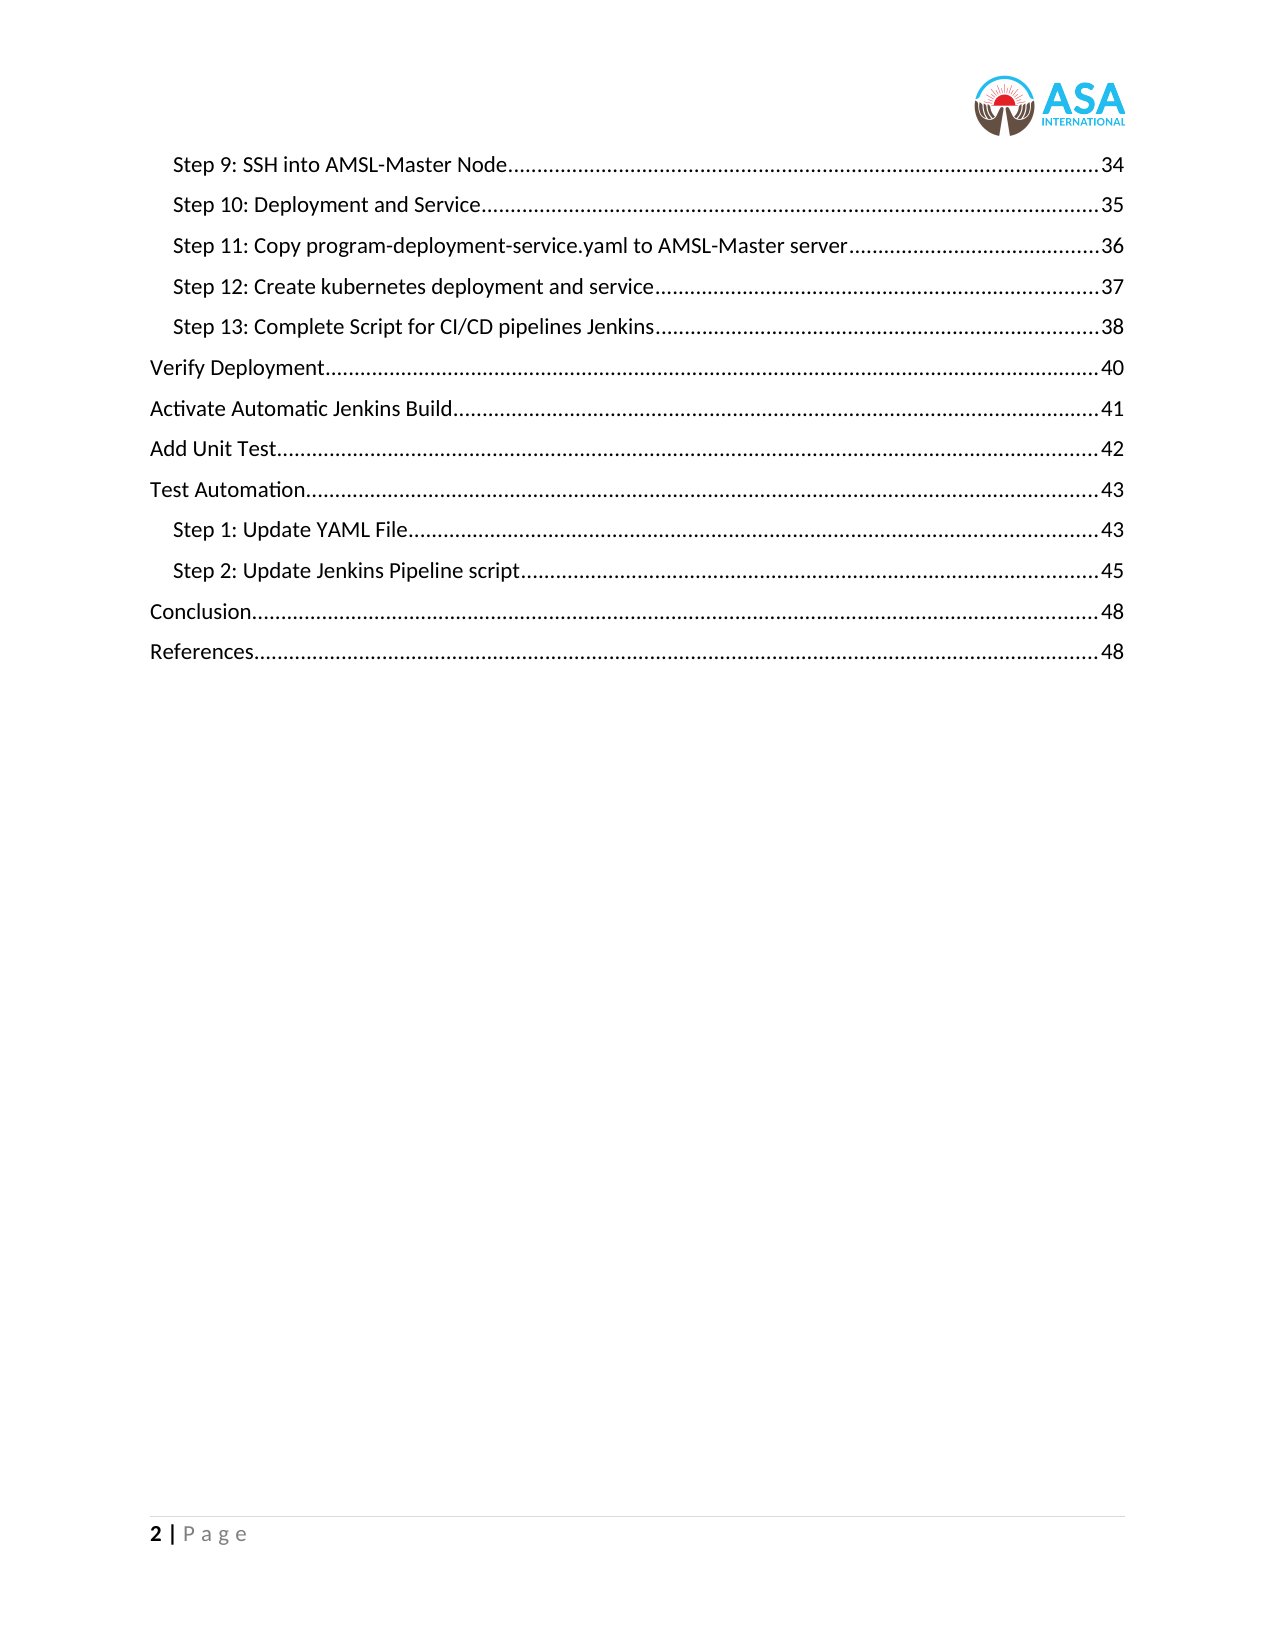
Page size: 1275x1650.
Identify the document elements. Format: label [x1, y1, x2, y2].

picture [973, 75, 1125, 138]
